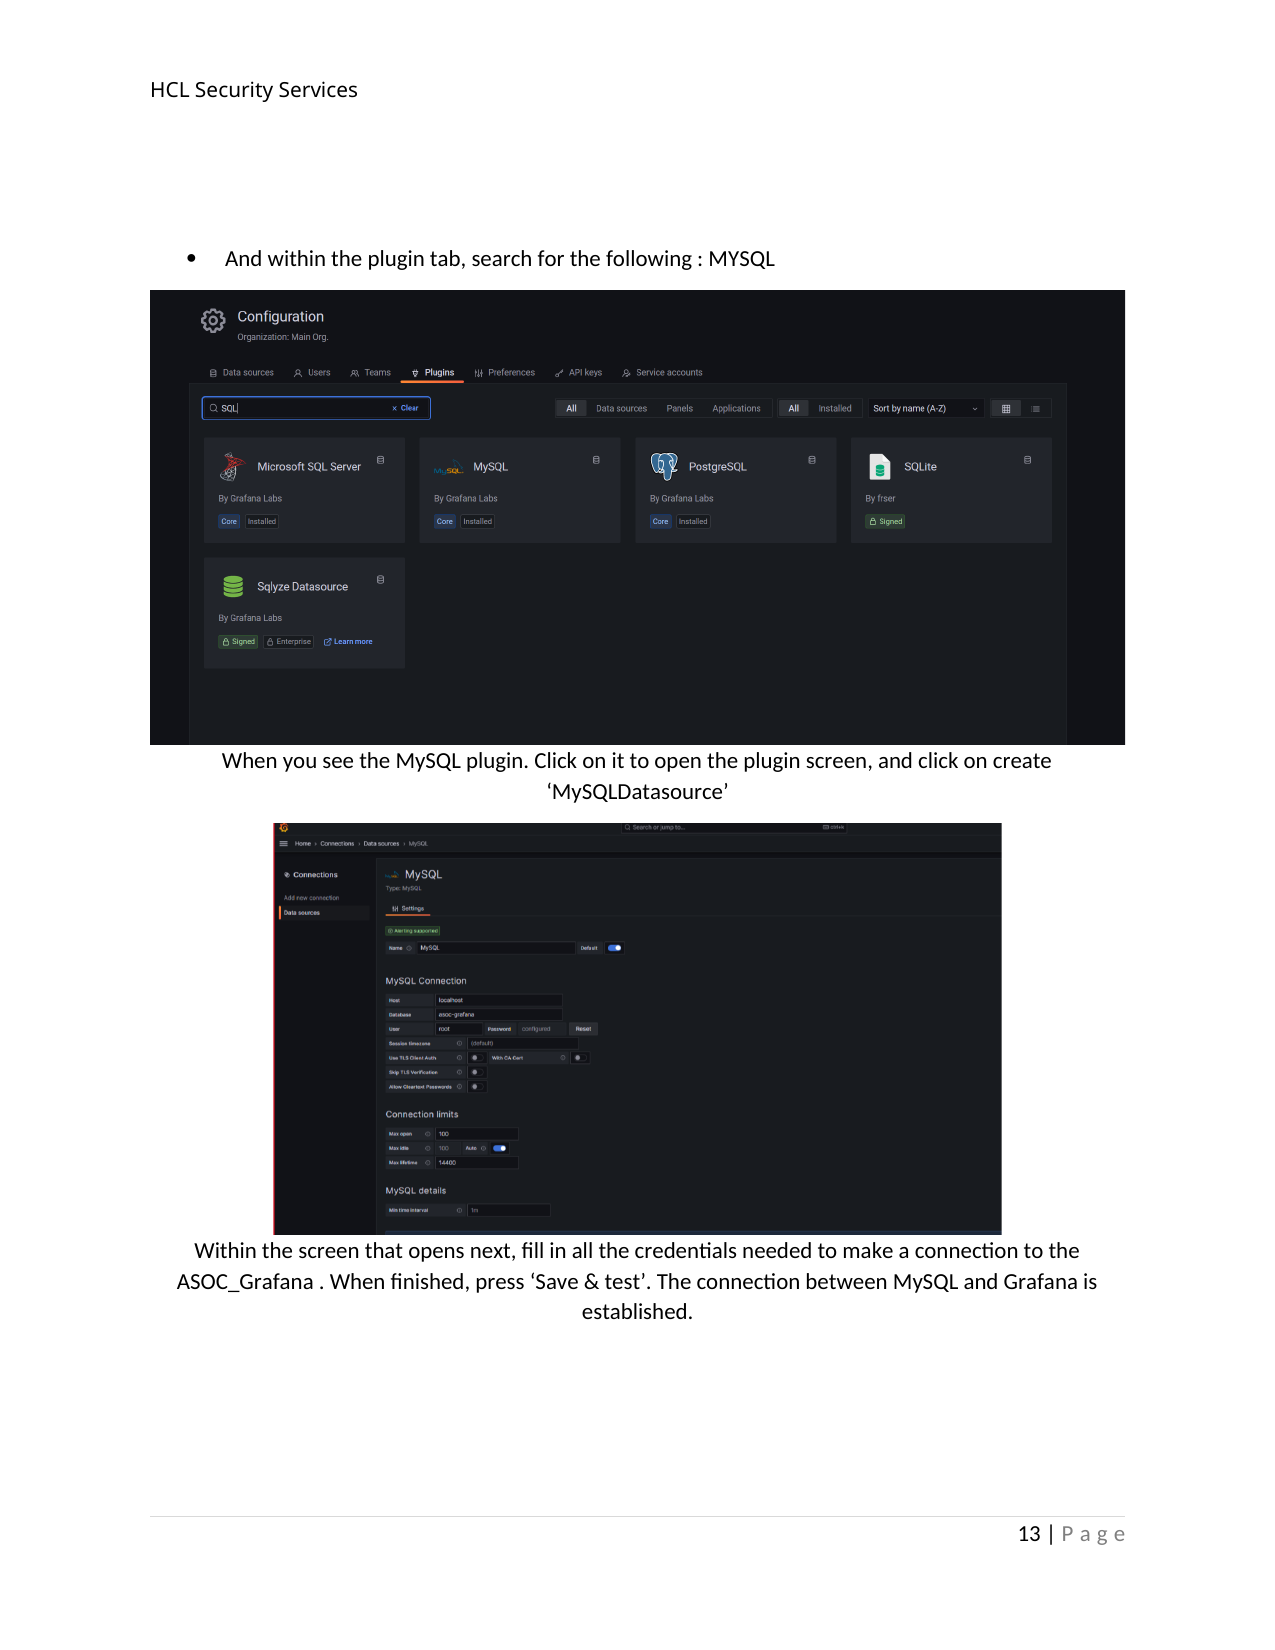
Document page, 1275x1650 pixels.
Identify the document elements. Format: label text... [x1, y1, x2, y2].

picture [273, 823, 1002, 1235]
list And within the plugin tab, search for the following : MYSQL [187, 244, 1125, 272]
text When you see the MySQL plugin. Click on it to open the plugin screen, and click on create ‘MySQLDatasource’ [150, 745, 1125, 805]
picture [150, 290, 1125, 745]
